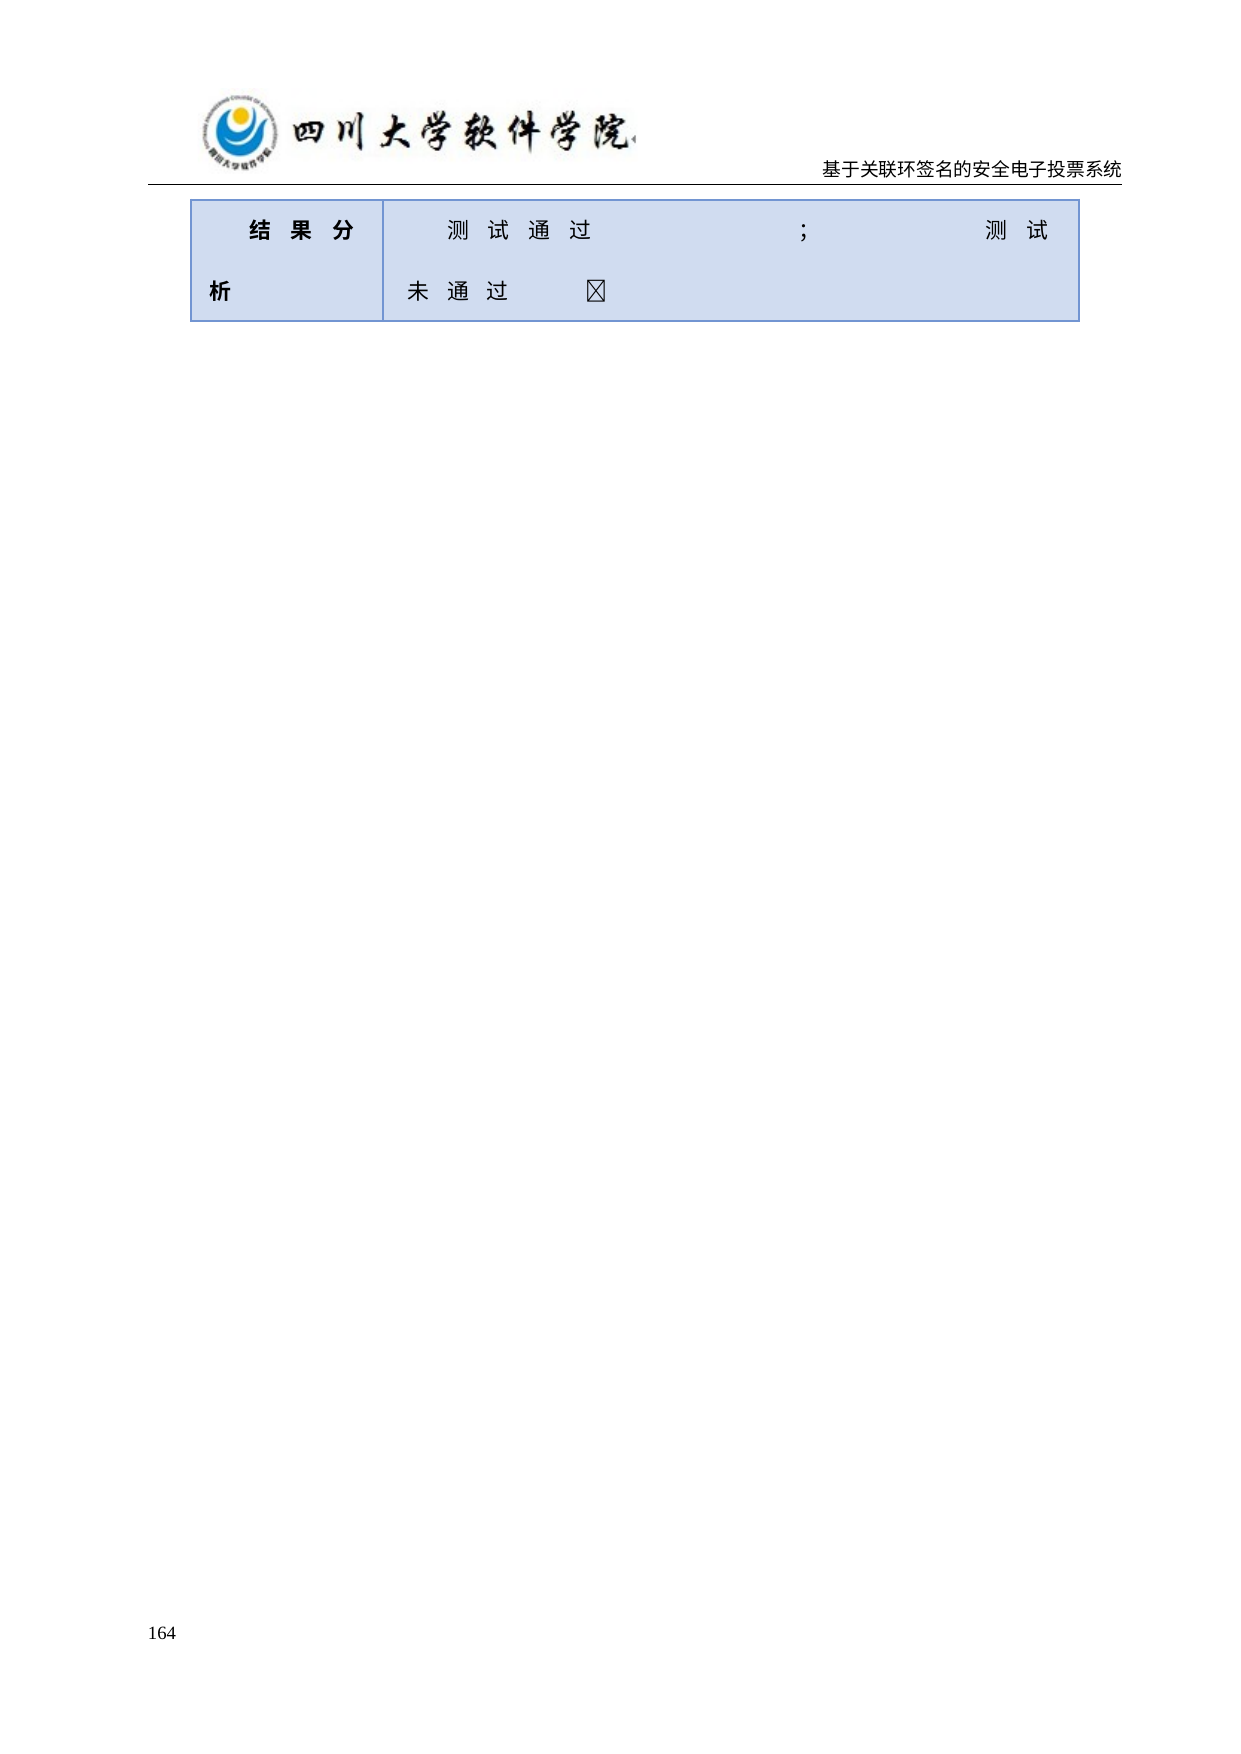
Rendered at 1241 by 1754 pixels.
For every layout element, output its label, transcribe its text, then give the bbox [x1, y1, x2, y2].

picture [197, 88, 639, 177]
table_cell 结果分析 [192, 201, 382, 320]
table_cell 测试通过 ； 测试未通过 [384, 201, 1078, 320]
